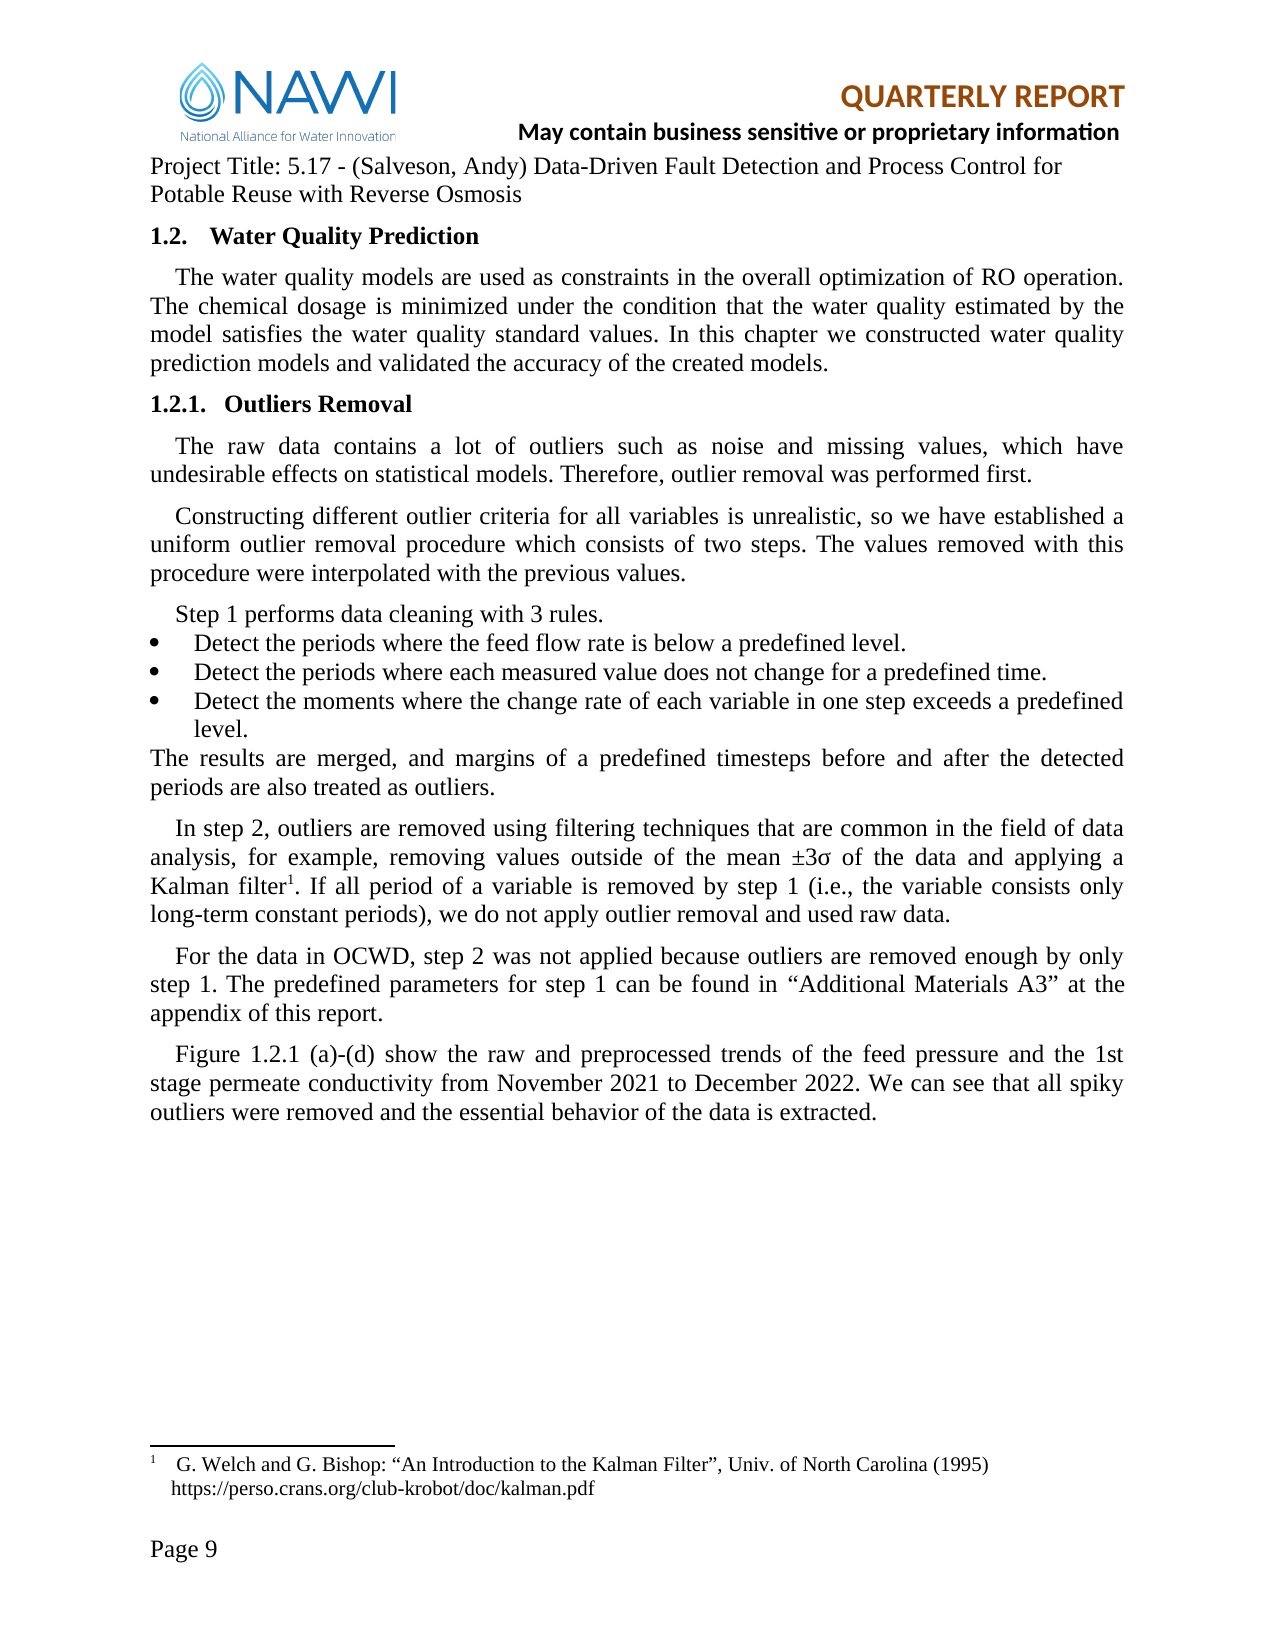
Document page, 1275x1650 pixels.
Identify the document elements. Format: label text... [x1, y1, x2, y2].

text Figure 1.2.1 (a)-(d) show the raw and preprocessed trends of the feed pressure and the 1st stage permeate conductivity from November 2021 to December 2022. We can see that all spiky outliers were removed and the essential behavior of the data is extracted. [150, 1039, 1125, 1126]
text The water quality models are used as constraints in the overall optimization of RO operation. The chemical dosage is minimized under the condition that the water quality estimated by the model satisfies the water quality standard values. In this chapter we constructed water quality prediction models and validated the accuracy of the created models. [150, 262, 1125, 377]
text The results are merged, and margins of a predefined timesteps before and after the detected periods are also treated as outliers. [150, 743, 1125, 801]
text Step 1 performs data cleaning with 3 rules. [150, 599, 1125, 628]
list Detect the periods where each measured value does not change for a predefined time. [150, 657, 1125, 686]
text For the data in OCWD, step 2 was not applied because outliers are removed enough by only step 1. The predefined parameters for step 1 can be found in “Additional Materials A3” at the appendix of this report. [150, 941, 1125, 1027]
list Outliers Removal [150, 389, 1125, 418]
list Water Quality Prediction [150, 221, 1125, 249]
text The raw data contains a lot of outliers such as noise and missing values, which have undesirable effects on statistical models. Therefore, outlier removal was performed first. [150, 431, 1125, 488]
text In step 2, outliers are removed using filtering techniques that are common in the field of data analysis, for example, removing values outside of the mean ±3σ of the data and applying a Kalman filter. If all period of a variable is removed by step 1 (i.e., the variable consists only long-term constant periods), we do not apply outlier removal and used raw data. [150, 813, 1125, 928]
list Detect the moments where the change rate of each variable in one step exceeds a predefined level. [150, 686, 1125, 743]
text Constructing different outlier criteria for all variables is unrealistic, so we have established a uniform outlier removal procedure which consists of two steps. The values removed with this procedure were interpolated with the previous values. [150, 501, 1125, 587]
list Detect the periods where the feed flow rate is below a predefined level. [150, 628, 1125, 657]
